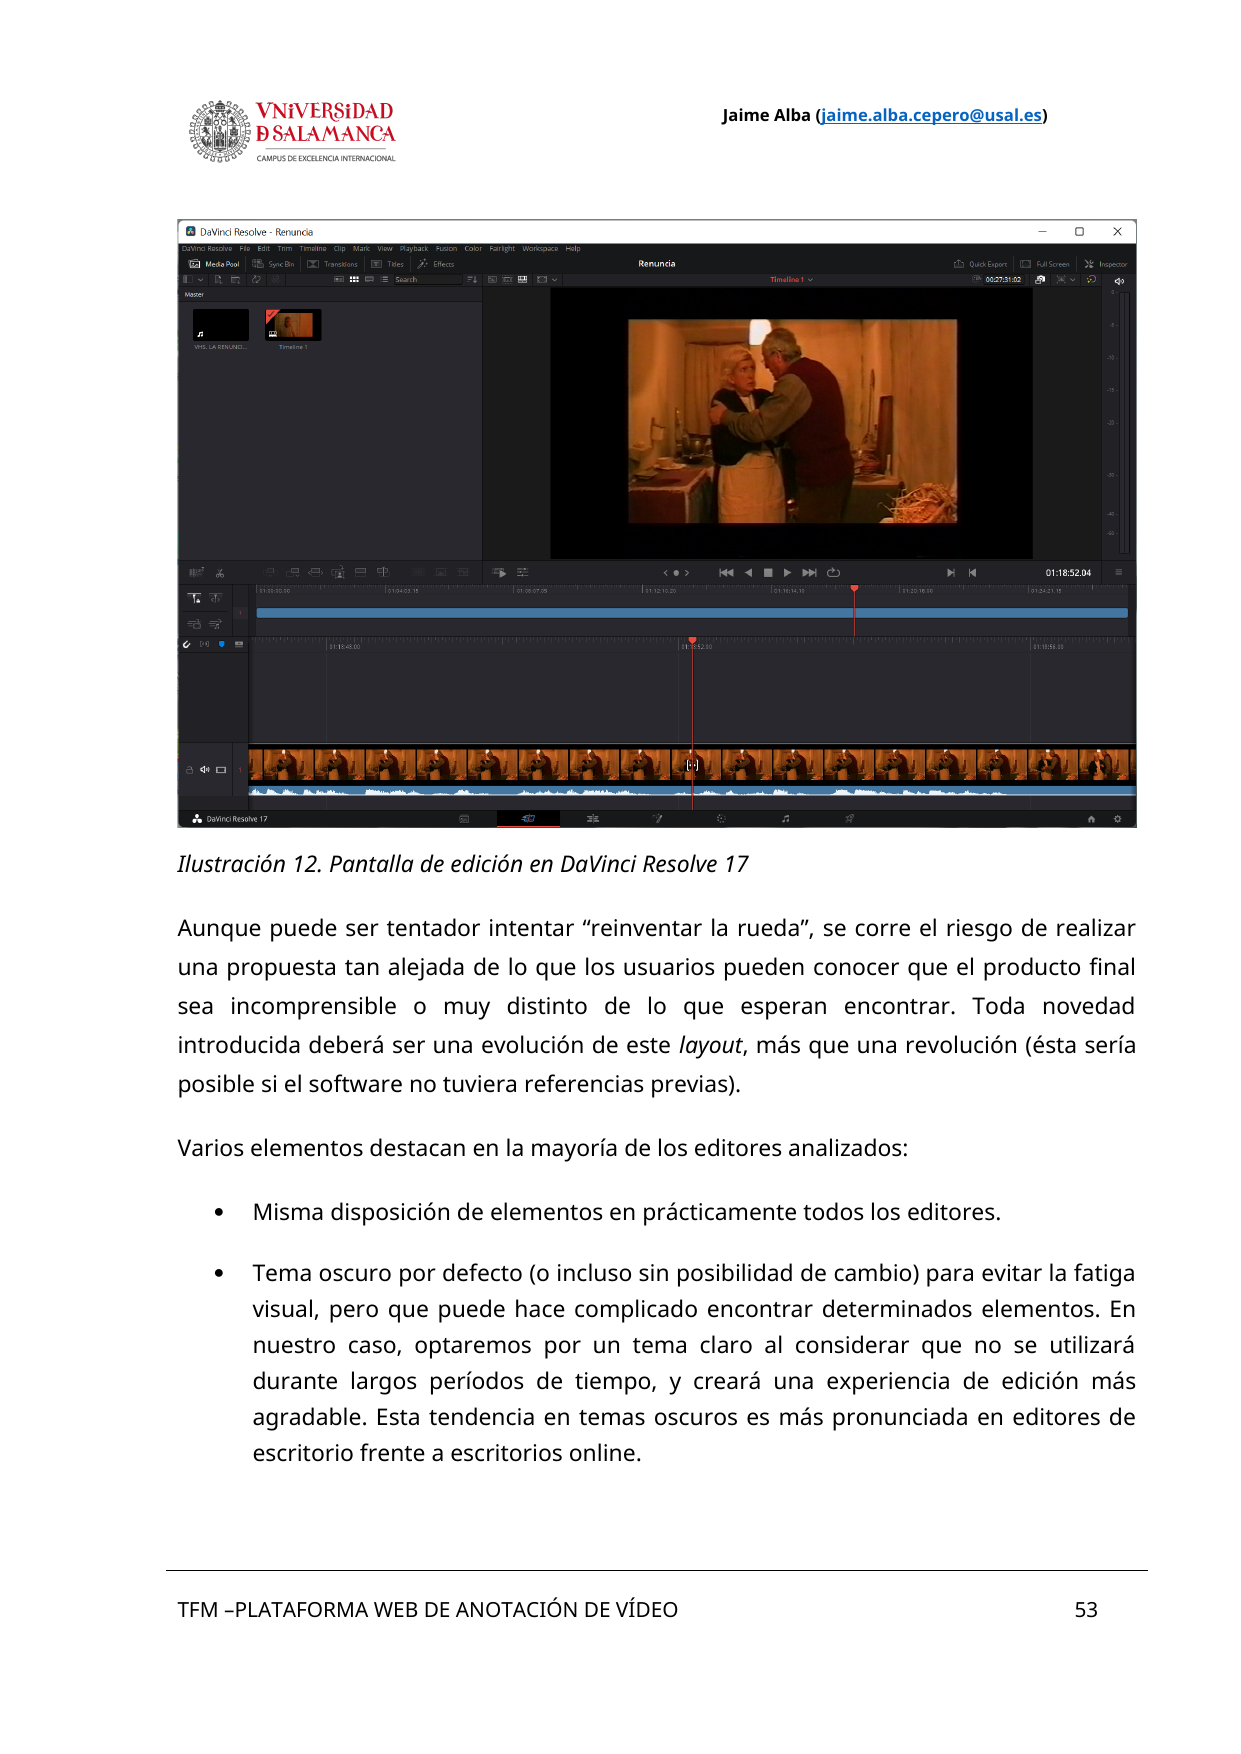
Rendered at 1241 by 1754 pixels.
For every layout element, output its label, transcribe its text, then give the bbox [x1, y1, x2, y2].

picture [188, 99, 397, 163]
list Tema oscuro por defecto (o incluso sin posibilidad de cambio) para evitar la fatiga visual, pero que puede hace complicado encontrar determinados elementos. En nuestro caso, optaremos por un tema claro al considerar que no se utilizará durante largos períodos de tiempo, y creará una experiencia de edición más agradable. Esta tendencia en temas oscuros es más pronunciada en editores de escritorio frente a escritorios online. [215, 1257, 1137, 1468]
text Ilustración 12. Pantalla de edición en DaVinci Resolve 17 [177, 848, 1137, 879]
text Varios elementos destacan en la mayoría de los editores analizados: [177, 1132, 1137, 1163]
list Misma disposición de elementos en prácticamente todos los editores. [215, 1196, 1137, 1228]
picture [177, 219, 1137, 828]
text Aunque puede ser tentador intentar “reinventar la rueda”, se corre el riesgo de realizar una propuesta tan alejada de lo que los usuarios pueden conocer que el producto final sea incomprensible o muy distinto de lo que esperan encontrar. Toda novedad introducida deberá ser una evolución de este layout, más que una revolución (ésta sería posible si el software no tuviera referencias previas). [177, 912, 1137, 1099]
